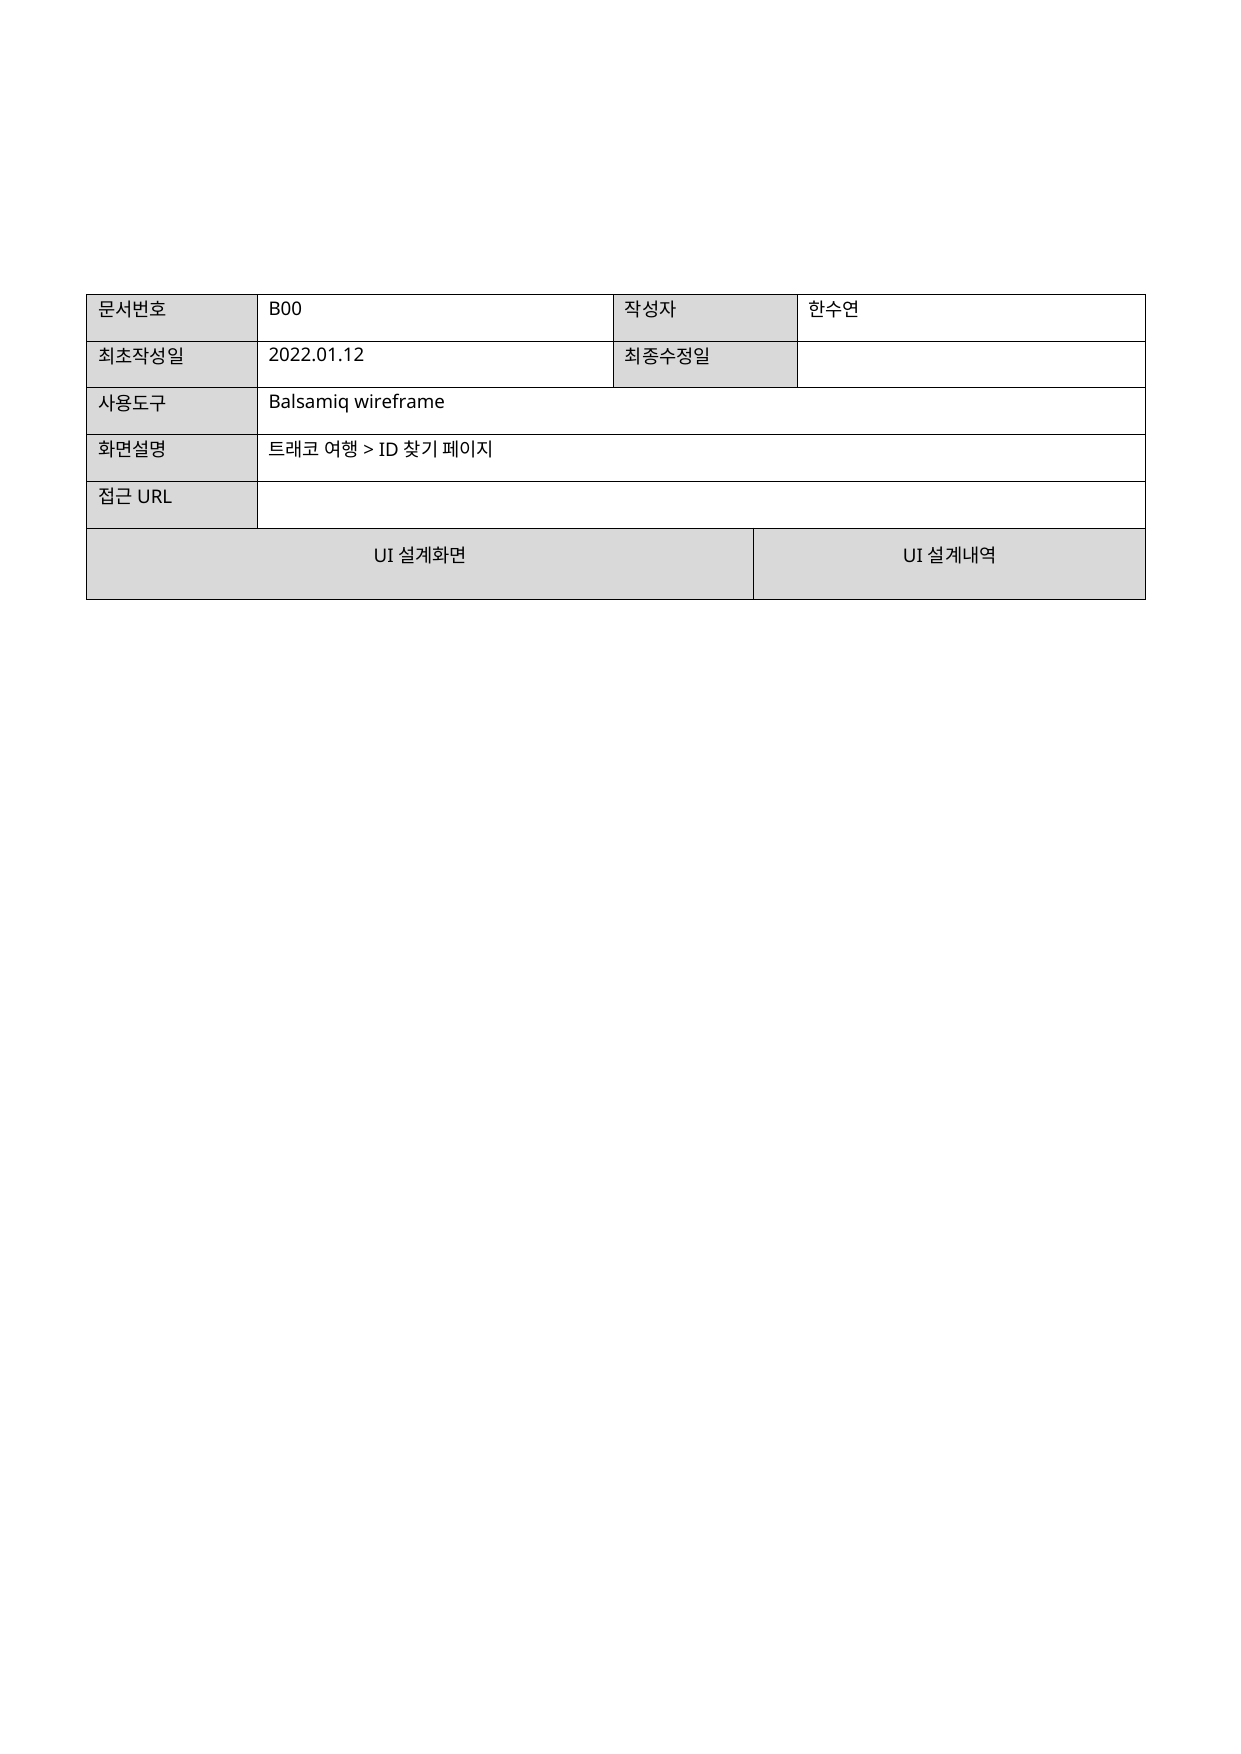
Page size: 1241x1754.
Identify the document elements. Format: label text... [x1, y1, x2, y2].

table_cell UI 설계화면 [87, 529, 753, 599]
table_cell 2022.01.12 [258, 342, 613, 387]
table_cell 트래코 여행 > ID 찾기 페이지 [258, 435, 1145, 481]
table_header 작성자 [614, 295, 797, 341]
table_header 문서번호 [87, 295, 257, 341]
table_cell 사용도구 [87, 388, 257, 434]
table_cell [798, 342, 1145, 387]
table_cell 최초작성일 [87, 342, 257, 387]
table_header B00 [258, 295, 613, 341]
table_cell 접근 URL [87, 482, 257, 528]
table_cell Balsamiq wireframe [258, 388, 1145, 434]
table_cell [258, 482, 1145, 528]
table_cell UI 설계내역 [754, 529, 1145, 599]
table_cell 최종수정일 [614, 342, 797, 387]
table_cell 화면설명 [87, 435, 257, 481]
table_header 한수연 [798, 295, 1145, 341]
